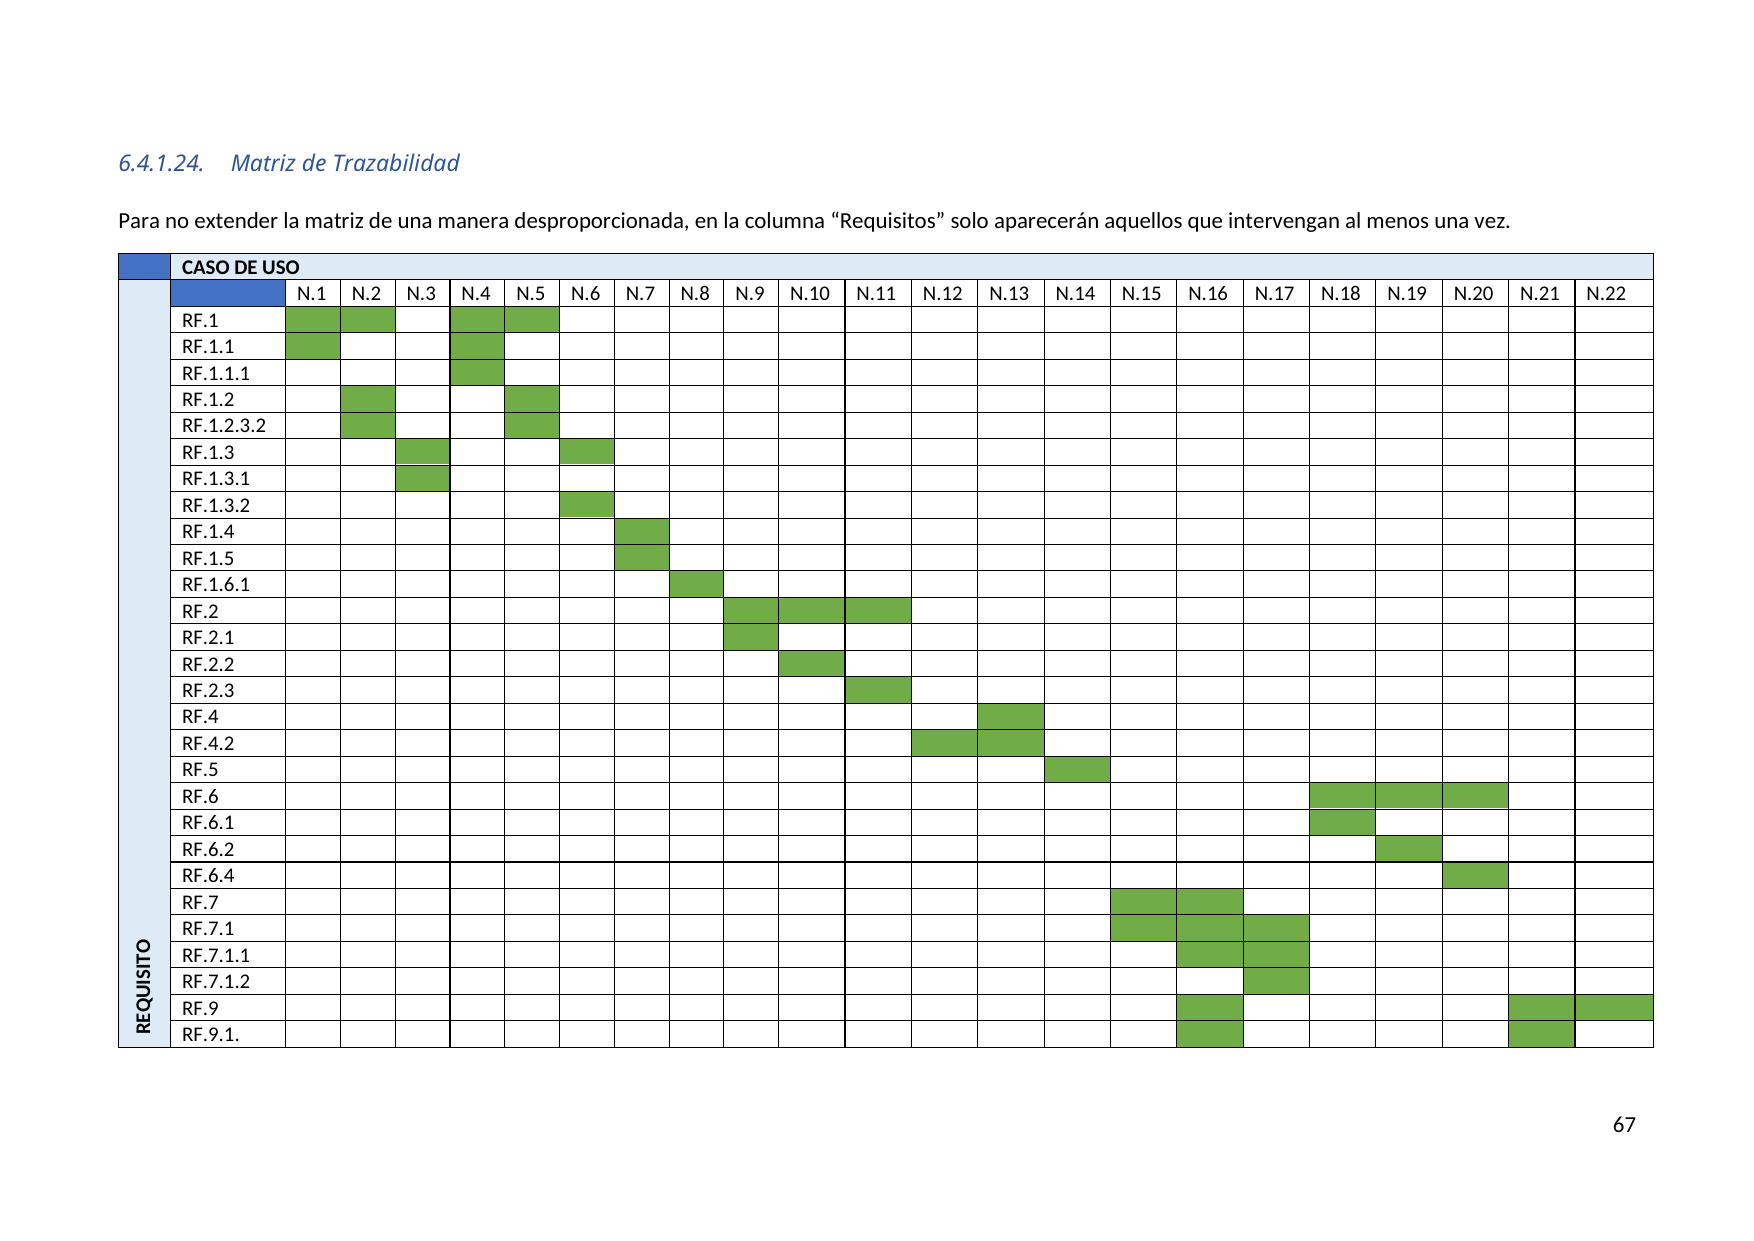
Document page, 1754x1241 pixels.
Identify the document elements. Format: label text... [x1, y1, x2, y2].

table_cell [1177, 360, 1243, 385]
table_cell [615, 439, 669, 464]
table_cell [779, 466, 844, 491]
table_cell RF.1 [171, 307, 285, 332]
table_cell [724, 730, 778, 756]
table_cell REQUISITO [119, 280, 170, 1047]
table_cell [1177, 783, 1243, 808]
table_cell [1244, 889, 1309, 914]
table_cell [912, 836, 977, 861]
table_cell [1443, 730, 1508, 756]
table_cell N.7 [615, 280, 669, 306]
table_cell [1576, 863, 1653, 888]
table_cell [396, 386, 449, 412]
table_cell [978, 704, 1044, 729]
table_cell [1045, 492, 1110, 517]
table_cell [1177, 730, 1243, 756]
table_cell N.10 [779, 280, 844, 306]
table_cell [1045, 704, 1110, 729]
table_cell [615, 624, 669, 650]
table_cell [286, 307, 340, 332]
table_cell [724, 360, 778, 385]
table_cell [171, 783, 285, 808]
table_cell [451, 492, 504, 517]
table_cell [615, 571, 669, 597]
text Para no extender la matriz de una manera desproporcionada, en la columna “Requisitos” solo aparecerán aquellos que intervengan al menos una vez. [118, 206, 1636, 234]
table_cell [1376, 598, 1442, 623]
table_cell [1443, 307, 1508, 332]
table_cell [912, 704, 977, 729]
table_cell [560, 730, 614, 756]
table_cell [560, 386, 614, 412]
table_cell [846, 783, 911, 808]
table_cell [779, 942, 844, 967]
table_cell RF.1.1 [171, 333, 285, 359]
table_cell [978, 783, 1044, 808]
table_cell [846, 307, 911, 332]
table_cell [560, 360, 614, 385]
table_cell N.2 [341, 280, 395, 306]
table_cell [1376, 307, 1442, 332]
table_cell [1244, 492, 1309, 517]
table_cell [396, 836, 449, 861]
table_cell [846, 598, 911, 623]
table_cell [724, 492, 778, 517]
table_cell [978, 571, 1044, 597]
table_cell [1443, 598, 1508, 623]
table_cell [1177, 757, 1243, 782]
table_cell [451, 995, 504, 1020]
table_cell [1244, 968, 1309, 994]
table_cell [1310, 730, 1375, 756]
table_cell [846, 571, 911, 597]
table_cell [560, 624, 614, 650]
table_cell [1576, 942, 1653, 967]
table_cell [1376, 545, 1442, 570]
table_cell [1111, 545, 1176, 570]
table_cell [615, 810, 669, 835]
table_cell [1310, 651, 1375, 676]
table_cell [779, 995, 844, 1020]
table_cell N.14 [1045, 280, 1110, 306]
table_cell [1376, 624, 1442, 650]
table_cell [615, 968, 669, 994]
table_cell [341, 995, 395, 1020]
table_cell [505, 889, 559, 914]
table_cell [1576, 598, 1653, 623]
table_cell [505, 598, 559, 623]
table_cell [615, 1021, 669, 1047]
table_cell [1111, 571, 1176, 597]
table_cell [978, 439, 1044, 464]
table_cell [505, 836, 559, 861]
table_cell [1310, 360, 1375, 385]
table_cell [724, 413, 778, 438]
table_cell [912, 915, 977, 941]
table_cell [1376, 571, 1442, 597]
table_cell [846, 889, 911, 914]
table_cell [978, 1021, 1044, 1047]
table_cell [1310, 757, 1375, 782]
table_cell [724, 439, 778, 464]
table_cell [1244, 360, 1309, 385]
table_cell RF.1.2 [171, 386, 285, 412]
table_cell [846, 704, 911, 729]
table_cell [615, 545, 669, 570]
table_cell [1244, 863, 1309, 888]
table_cell [1244, 519, 1309, 544]
table_cell [846, 386, 911, 412]
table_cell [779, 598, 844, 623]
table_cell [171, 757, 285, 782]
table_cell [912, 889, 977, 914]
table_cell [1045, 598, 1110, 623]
table_cell [724, 386, 778, 412]
table_cell [451, 466, 504, 491]
table_cell [396, 307, 449, 332]
table_cell [1244, 439, 1309, 464]
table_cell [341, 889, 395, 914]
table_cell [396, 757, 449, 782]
table_cell [341, 307, 395, 332]
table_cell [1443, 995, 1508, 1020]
table_cell [1576, 307, 1653, 332]
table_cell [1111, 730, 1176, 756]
table_cell [1111, 386, 1176, 412]
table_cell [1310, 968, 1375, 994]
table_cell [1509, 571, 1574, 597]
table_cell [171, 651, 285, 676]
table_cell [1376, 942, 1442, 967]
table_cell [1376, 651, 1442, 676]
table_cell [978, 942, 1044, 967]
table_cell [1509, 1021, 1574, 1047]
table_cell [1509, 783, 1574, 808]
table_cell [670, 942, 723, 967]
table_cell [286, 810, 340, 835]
table_cell [615, 413, 669, 438]
table_cell N.18 [1310, 280, 1375, 306]
table_cell [1310, 333, 1375, 359]
table_cell RF.1.5 [171, 545, 285, 570]
table_cell [286, 519, 340, 544]
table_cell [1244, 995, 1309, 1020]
table_cell [1111, 492, 1176, 517]
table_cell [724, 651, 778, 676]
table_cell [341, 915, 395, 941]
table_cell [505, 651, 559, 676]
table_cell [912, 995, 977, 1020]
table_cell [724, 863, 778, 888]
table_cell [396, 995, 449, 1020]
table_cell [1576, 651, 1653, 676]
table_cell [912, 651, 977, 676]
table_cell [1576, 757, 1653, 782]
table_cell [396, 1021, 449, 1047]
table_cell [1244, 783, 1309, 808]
table_cell [451, 413, 504, 438]
table_cell [1177, 333, 1243, 359]
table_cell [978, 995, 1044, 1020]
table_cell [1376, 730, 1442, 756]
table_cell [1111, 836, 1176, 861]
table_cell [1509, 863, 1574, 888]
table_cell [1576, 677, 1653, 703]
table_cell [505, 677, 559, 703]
table_cell [779, 439, 844, 464]
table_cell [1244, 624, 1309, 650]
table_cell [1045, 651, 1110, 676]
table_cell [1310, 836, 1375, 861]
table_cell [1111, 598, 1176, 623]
table_cell [846, 492, 911, 517]
table_cell [286, 492, 340, 517]
table_cell RF.1.3 [171, 439, 285, 464]
table_cell [1177, 519, 1243, 544]
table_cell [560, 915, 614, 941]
table_cell [779, 333, 844, 359]
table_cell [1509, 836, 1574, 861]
table_cell [396, 413, 449, 438]
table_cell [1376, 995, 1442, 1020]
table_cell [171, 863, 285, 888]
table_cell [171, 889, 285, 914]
table_cell [1376, 413, 1442, 438]
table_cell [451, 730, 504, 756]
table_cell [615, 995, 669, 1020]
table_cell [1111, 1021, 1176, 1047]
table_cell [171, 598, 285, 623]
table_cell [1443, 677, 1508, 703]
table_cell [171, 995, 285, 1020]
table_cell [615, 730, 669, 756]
table_cell [978, 386, 1044, 412]
table_cell [1244, 545, 1309, 570]
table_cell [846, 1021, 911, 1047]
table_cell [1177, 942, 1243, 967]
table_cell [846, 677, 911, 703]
table_cell [286, 439, 340, 464]
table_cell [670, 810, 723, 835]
table_cell [1111, 413, 1176, 438]
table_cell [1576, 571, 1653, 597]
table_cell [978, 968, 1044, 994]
table_cell [451, 519, 504, 544]
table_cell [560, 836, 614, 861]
table_cell [451, 545, 504, 570]
table_cell [1576, 360, 1653, 385]
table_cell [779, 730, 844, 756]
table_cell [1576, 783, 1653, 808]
table_cell [286, 413, 340, 438]
table_cell [396, 439, 449, 464]
table_cell [846, 466, 911, 491]
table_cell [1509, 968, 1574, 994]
table_cell [1576, 466, 1653, 491]
table_cell [724, 466, 778, 491]
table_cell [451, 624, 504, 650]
table_cell [1509, 519, 1574, 544]
table_cell [670, 307, 723, 332]
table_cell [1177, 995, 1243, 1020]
table_cell [670, 360, 723, 385]
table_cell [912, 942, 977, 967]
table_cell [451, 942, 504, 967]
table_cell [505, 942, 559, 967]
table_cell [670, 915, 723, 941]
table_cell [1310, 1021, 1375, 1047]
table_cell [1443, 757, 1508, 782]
table_cell [1443, 545, 1508, 570]
table_cell [615, 333, 669, 359]
table_cell [1576, 545, 1653, 570]
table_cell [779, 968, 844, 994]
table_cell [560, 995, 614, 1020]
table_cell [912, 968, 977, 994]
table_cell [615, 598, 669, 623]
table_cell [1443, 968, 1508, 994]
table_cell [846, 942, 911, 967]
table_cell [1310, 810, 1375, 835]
table_cell [978, 492, 1044, 517]
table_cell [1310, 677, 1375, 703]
table_cell [505, 519, 559, 544]
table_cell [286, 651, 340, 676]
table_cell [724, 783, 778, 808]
table_cell [505, 307, 559, 332]
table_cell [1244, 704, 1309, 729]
table_cell [978, 466, 1044, 491]
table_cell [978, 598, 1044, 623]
table_cell [1177, 492, 1243, 517]
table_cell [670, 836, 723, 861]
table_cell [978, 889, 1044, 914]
table_cell [396, 466, 449, 491]
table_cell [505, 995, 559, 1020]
table_cell [1376, 519, 1442, 544]
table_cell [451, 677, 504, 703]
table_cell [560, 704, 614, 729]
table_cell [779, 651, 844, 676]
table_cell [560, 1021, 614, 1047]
table_cell [560, 519, 614, 544]
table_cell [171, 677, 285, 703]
table_cell [1576, 413, 1653, 438]
table_cell [1310, 492, 1375, 517]
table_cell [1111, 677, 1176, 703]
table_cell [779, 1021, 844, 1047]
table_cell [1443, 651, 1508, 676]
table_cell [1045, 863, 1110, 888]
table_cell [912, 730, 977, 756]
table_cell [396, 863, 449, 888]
table_cell [1111, 360, 1176, 385]
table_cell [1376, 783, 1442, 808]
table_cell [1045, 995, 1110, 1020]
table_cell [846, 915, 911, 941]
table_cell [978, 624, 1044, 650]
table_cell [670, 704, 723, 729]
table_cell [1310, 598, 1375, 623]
table_cell [978, 307, 1044, 332]
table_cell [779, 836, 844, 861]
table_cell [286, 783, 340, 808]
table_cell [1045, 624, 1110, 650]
table_cell [1244, 413, 1309, 438]
table_cell [978, 333, 1044, 359]
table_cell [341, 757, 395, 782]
table_cell [341, 413, 395, 438]
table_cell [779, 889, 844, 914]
table_cell [1310, 413, 1375, 438]
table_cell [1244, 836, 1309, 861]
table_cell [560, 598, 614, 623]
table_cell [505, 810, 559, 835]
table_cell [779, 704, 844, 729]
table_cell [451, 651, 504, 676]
table_cell [396, 360, 449, 385]
table_cell [505, 386, 559, 412]
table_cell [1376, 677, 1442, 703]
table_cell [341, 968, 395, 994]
table_cell [779, 307, 844, 332]
table_cell N.8 [670, 280, 723, 306]
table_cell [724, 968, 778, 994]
table_cell [1443, 519, 1508, 544]
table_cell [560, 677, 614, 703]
table_cell [1509, 386, 1574, 412]
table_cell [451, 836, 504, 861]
table_cell [560, 307, 614, 332]
table_cell N.13 [978, 280, 1044, 306]
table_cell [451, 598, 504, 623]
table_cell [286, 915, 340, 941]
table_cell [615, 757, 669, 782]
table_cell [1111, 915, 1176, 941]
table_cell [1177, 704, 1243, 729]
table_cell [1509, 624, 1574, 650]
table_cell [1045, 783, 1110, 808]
table_cell [505, 413, 559, 438]
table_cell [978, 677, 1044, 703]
table_cell [978, 413, 1044, 438]
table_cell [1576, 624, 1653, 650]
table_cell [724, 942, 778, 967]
table_cell N.1 [286, 280, 340, 306]
table_cell [724, 307, 778, 332]
table_cell N.21 [1509, 280, 1574, 306]
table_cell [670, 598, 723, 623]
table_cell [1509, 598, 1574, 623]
table_cell N.11 [846, 280, 911, 306]
table_cell RF.1.1.1 [171, 360, 285, 385]
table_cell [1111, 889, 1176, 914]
table_cell [912, 466, 977, 491]
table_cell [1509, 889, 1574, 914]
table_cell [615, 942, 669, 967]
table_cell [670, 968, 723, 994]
table_cell [912, 492, 977, 517]
table_cell [779, 413, 844, 438]
table_cell [451, 386, 504, 412]
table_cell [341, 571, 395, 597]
table_cell [724, 545, 778, 570]
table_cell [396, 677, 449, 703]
table_cell [1576, 333, 1653, 359]
table_cell [1376, 466, 1442, 491]
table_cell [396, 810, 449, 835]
table_cell [1576, 386, 1653, 412]
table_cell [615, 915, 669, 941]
table_cell [670, 413, 723, 438]
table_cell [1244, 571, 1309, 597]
table_cell [1045, 466, 1110, 491]
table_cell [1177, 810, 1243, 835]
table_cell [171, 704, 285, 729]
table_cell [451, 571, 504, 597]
table_cell [615, 492, 669, 517]
table_cell [1443, 386, 1508, 412]
table_cell [396, 492, 449, 517]
table_cell [779, 545, 844, 570]
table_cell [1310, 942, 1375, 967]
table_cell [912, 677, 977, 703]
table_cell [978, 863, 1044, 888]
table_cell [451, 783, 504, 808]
table_cell [1177, 545, 1243, 570]
table_cell [1443, 413, 1508, 438]
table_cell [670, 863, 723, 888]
table_cell [779, 360, 844, 385]
table_cell [615, 386, 669, 412]
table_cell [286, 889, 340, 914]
table_cell N.9 [724, 280, 778, 306]
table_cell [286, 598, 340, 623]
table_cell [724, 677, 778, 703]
table_cell [1244, 466, 1309, 491]
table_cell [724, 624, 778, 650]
table_cell [846, 333, 911, 359]
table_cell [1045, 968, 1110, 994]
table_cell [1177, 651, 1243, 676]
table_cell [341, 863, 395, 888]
table_cell [1509, 413, 1574, 438]
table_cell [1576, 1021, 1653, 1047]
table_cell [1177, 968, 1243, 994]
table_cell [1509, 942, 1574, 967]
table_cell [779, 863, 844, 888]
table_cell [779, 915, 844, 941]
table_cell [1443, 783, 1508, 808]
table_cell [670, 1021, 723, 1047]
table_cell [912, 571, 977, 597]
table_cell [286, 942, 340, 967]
table_cell [1509, 466, 1574, 491]
table_cell [1310, 307, 1375, 332]
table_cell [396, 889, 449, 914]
table_cell RF.1.4 [171, 519, 285, 544]
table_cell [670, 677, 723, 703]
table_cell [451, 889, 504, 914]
table_cell [846, 439, 911, 464]
table_cell [396, 545, 449, 570]
table_cell [670, 439, 723, 464]
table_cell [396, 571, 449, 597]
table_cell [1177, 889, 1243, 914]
table_cell [341, 545, 395, 570]
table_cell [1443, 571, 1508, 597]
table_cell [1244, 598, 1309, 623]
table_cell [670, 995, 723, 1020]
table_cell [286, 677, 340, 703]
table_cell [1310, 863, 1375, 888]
table_cell [1443, 466, 1508, 491]
table_cell [560, 466, 614, 491]
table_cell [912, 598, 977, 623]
table_cell [451, 333, 504, 359]
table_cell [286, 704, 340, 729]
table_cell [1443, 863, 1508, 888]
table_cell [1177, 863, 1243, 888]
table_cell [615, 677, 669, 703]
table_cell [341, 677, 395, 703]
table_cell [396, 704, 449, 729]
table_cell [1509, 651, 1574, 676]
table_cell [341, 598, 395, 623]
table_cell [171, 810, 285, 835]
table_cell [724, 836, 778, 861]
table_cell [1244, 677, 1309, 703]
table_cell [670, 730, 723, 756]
table_cell [1376, 333, 1442, 359]
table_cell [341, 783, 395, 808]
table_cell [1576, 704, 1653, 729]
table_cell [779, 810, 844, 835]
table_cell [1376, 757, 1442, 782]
table_cell [978, 519, 1044, 544]
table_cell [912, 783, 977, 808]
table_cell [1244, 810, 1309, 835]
table_cell [505, 545, 559, 570]
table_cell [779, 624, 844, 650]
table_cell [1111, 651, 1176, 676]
table_cell [1376, 360, 1442, 385]
table_cell [670, 466, 723, 491]
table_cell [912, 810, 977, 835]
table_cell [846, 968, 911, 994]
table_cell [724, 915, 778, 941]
table_cell [912, 307, 977, 332]
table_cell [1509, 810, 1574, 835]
table_cell [1177, 386, 1243, 412]
table_cell [846, 360, 911, 385]
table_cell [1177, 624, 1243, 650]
table_cell [286, 386, 340, 412]
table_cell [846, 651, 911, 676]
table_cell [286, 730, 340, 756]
table_cell [1376, 492, 1442, 517]
table_cell [341, 439, 395, 464]
table_cell [670, 545, 723, 570]
table_cell [779, 519, 844, 544]
table_cell [505, 333, 559, 359]
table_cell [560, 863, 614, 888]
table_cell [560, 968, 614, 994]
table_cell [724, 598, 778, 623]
table_cell [724, 519, 778, 544]
table_cell [1045, 307, 1110, 332]
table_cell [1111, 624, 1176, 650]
table_cell N.5 [505, 280, 559, 306]
table_cell [1177, 307, 1243, 332]
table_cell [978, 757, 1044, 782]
table_cell [396, 519, 449, 544]
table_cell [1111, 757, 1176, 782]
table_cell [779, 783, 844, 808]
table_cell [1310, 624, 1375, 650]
table_cell [670, 492, 723, 517]
table_cell [1443, 492, 1508, 517]
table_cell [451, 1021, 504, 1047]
table_cell [1310, 519, 1375, 544]
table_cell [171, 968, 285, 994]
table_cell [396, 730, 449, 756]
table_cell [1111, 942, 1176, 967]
table_cell [1045, 545, 1110, 570]
table_cell [912, 439, 977, 464]
table_cell [1443, 333, 1508, 359]
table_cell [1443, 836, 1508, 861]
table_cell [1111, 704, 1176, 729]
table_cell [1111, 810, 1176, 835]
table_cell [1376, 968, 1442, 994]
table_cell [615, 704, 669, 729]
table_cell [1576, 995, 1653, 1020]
table_cell [1576, 519, 1653, 544]
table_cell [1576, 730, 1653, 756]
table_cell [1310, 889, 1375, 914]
table_cell [451, 307, 504, 332]
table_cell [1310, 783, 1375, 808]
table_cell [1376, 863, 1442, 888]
table_cell N.22 [1576, 280, 1653, 306]
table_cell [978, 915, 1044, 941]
table_cell N.20 [1443, 280, 1508, 306]
table_cell [1376, 439, 1442, 464]
table_cell [560, 333, 614, 359]
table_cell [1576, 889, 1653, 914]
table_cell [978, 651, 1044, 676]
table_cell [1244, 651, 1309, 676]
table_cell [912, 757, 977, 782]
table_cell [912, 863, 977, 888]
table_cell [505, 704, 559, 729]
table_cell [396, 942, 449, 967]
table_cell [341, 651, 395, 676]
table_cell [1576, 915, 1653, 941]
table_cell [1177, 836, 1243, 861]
table_cell [1244, 386, 1309, 412]
table_cell [396, 333, 449, 359]
table_cell [1045, 519, 1110, 544]
table_cell [505, 360, 559, 385]
table_cell [286, 545, 340, 570]
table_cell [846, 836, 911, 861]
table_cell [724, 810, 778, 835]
table_cell [1045, 413, 1110, 438]
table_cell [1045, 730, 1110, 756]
table_cell [286, 360, 340, 385]
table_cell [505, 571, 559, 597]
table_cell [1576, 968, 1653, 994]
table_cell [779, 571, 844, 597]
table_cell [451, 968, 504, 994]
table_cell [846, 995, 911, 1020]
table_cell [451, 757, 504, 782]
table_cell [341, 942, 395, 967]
table_cell [615, 360, 669, 385]
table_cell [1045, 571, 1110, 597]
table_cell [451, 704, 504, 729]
table_cell N.3 [396, 280, 449, 306]
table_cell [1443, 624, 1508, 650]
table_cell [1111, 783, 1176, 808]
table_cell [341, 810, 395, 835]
table_cell [615, 519, 669, 544]
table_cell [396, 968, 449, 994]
table_cell [615, 307, 669, 332]
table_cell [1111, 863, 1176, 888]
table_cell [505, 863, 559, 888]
table_cell [1509, 307, 1574, 332]
table_cell [505, 439, 559, 464]
table_cell [846, 545, 911, 570]
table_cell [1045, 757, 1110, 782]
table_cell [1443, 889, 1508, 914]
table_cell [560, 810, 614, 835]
table_cell [1576, 439, 1653, 464]
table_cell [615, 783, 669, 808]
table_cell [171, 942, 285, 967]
table_cell [978, 360, 1044, 385]
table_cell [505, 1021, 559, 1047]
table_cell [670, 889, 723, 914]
table_cell [912, 413, 977, 438]
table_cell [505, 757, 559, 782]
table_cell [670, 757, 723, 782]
table_cell [1509, 439, 1574, 464]
table_cell [779, 386, 844, 412]
table_cell [451, 360, 504, 385]
table_cell [978, 545, 1044, 570]
table_cell [670, 333, 723, 359]
table_cell RF.1.2.3.2 [171, 413, 285, 438]
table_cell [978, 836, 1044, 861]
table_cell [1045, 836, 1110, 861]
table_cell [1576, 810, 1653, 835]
table_cell N.19 [1376, 280, 1442, 306]
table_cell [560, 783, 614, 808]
table_cell [505, 466, 559, 491]
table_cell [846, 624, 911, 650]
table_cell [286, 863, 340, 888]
table_cell [505, 492, 559, 517]
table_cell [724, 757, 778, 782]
table_cell [1443, 360, 1508, 385]
table_cell [1576, 492, 1653, 517]
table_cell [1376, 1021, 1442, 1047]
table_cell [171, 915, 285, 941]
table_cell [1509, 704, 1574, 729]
table_cell [560, 492, 614, 517]
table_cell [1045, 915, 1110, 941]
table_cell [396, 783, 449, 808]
table_cell N.17 [1244, 280, 1309, 306]
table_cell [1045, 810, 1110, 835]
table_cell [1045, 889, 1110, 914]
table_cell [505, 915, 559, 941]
table_cell [1509, 545, 1574, 570]
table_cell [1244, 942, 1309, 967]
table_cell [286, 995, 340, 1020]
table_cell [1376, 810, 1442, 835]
table_cell [560, 545, 614, 570]
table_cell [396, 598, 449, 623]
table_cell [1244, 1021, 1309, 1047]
table_cell [1111, 519, 1176, 544]
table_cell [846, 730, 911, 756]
table_cell RF.1.3.1 [171, 466, 285, 491]
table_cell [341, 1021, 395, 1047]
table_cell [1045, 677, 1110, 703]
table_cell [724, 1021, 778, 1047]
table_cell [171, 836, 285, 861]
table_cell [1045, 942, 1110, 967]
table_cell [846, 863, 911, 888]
table_cell [1111, 439, 1176, 464]
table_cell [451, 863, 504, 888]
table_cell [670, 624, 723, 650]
table_cell [1244, 333, 1309, 359]
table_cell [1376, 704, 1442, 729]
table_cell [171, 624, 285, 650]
subtitle Matriz de Trazabilidad [118, 147, 1636, 178]
table_cell RF.1.6.1 [171, 571, 285, 597]
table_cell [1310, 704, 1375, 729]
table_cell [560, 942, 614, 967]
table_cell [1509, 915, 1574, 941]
table_cell [341, 492, 395, 517]
table_cell [341, 386, 395, 412]
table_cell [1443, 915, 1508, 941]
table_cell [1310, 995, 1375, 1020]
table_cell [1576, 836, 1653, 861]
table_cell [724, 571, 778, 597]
table_cell [1376, 386, 1442, 412]
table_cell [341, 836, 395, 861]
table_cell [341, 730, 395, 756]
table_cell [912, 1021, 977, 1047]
table_cell N.6 [560, 280, 614, 306]
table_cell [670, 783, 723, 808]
table_cell [341, 333, 395, 359]
table_cell N.15 [1111, 280, 1176, 306]
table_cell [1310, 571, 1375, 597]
table_cell [1111, 466, 1176, 491]
table_cell [286, 333, 340, 359]
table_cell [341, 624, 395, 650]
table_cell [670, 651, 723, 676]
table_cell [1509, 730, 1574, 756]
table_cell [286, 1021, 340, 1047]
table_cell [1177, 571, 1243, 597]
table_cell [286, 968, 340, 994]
table_cell [1045, 333, 1110, 359]
table_cell [1244, 307, 1309, 332]
table_cell [779, 492, 844, 517]
table_cell [912, 386, 977, 412]
table_cell [670, 519, 723, 544]
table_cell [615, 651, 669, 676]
table_cell [286, 466, 340, 491]
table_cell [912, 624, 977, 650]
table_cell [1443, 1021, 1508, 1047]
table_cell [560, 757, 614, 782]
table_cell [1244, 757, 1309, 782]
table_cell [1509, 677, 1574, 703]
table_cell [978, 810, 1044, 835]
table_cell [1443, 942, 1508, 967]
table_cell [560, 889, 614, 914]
table_cell [1310, 386, 1375, 412]
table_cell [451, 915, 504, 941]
table_cell N.4 [451, 280, 504, 306]
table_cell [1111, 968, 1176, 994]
table_cell [912, 333, 977, 359]
table_cell [171, 280, 285, 306]
table_cell [1177, 439, 1243, 464]
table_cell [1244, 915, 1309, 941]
table_cell [846, 413, 911, 438]
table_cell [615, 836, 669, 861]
table_cell [341, 466, 395, 491]
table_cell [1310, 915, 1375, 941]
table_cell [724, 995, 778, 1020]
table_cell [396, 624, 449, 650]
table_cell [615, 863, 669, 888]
table_header CASO DE USO [171, 254, 1653, 279]
table_cell [1111, 333, 1176, 359]
table_cell [1443, 439, 1508, 464]
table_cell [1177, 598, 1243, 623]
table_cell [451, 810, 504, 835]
table_cell N.12 [912, 280, 977, 306]
table_cell [1509, 333, 1574, 359]
table_cell [1045, 386, 1110, 412]
table_cell [1045, 439, 1110, 464]
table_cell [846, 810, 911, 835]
table_cell [560, 439, 614, 464]
table_cell [1045, 360, 1110, 385]
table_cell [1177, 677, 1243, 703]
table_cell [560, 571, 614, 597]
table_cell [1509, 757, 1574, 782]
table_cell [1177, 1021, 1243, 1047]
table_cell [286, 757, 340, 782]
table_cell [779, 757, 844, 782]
table_cell [724, 333, 778, 359]
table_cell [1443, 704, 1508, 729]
table_cell [670, 386, 723, 412]
table_cell N.16 [1177, 280, 1243, 306]
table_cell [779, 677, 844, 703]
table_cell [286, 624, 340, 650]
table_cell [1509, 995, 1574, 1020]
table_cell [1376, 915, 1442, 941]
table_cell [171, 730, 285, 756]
table_cell [912, 519, 977, 544]
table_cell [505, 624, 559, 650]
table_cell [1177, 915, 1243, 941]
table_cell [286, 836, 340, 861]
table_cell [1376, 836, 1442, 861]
table_cell [1111, 307, 1176, 332]
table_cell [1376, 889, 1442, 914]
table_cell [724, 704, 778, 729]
table_cell [1177, 466, 1243, 491]
table_cell [341, 519, 395, 544]
table_cell [341, 360, 395, 385]
table_header [119, 254, 170, 279]
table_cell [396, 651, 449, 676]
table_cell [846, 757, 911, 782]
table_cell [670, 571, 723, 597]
table_cell [1310, 545, 1375, 570]
table_cell [1310, 466, 1375, 491]
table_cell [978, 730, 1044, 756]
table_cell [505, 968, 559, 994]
table_cell [286, 571, 340, 597]
table_cell [1509, 360, 1574, 385]
table_cell [451, 439, 504, 464]
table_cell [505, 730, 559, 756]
table_cell [846, 519, 911, 544]
table_cell RF.1.3.2 [171, 492, 285, 517]
table_cell [1310, 439, 1375, 464]
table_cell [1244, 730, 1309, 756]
table_cell [912, 360, 977, 385]
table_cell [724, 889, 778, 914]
table_cell [912, 545, 977, 570]
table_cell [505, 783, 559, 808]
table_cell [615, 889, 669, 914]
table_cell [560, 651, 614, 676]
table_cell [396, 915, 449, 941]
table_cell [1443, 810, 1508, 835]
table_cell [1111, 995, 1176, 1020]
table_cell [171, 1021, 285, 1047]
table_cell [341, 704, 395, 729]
table_cell [560, 413, 614, 438]
table_cell [615, 466, 669, 491]
table_cell [1177, 413, 1243, 438]
table_cell [1509, 492, 1574, 517]
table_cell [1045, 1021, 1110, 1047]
